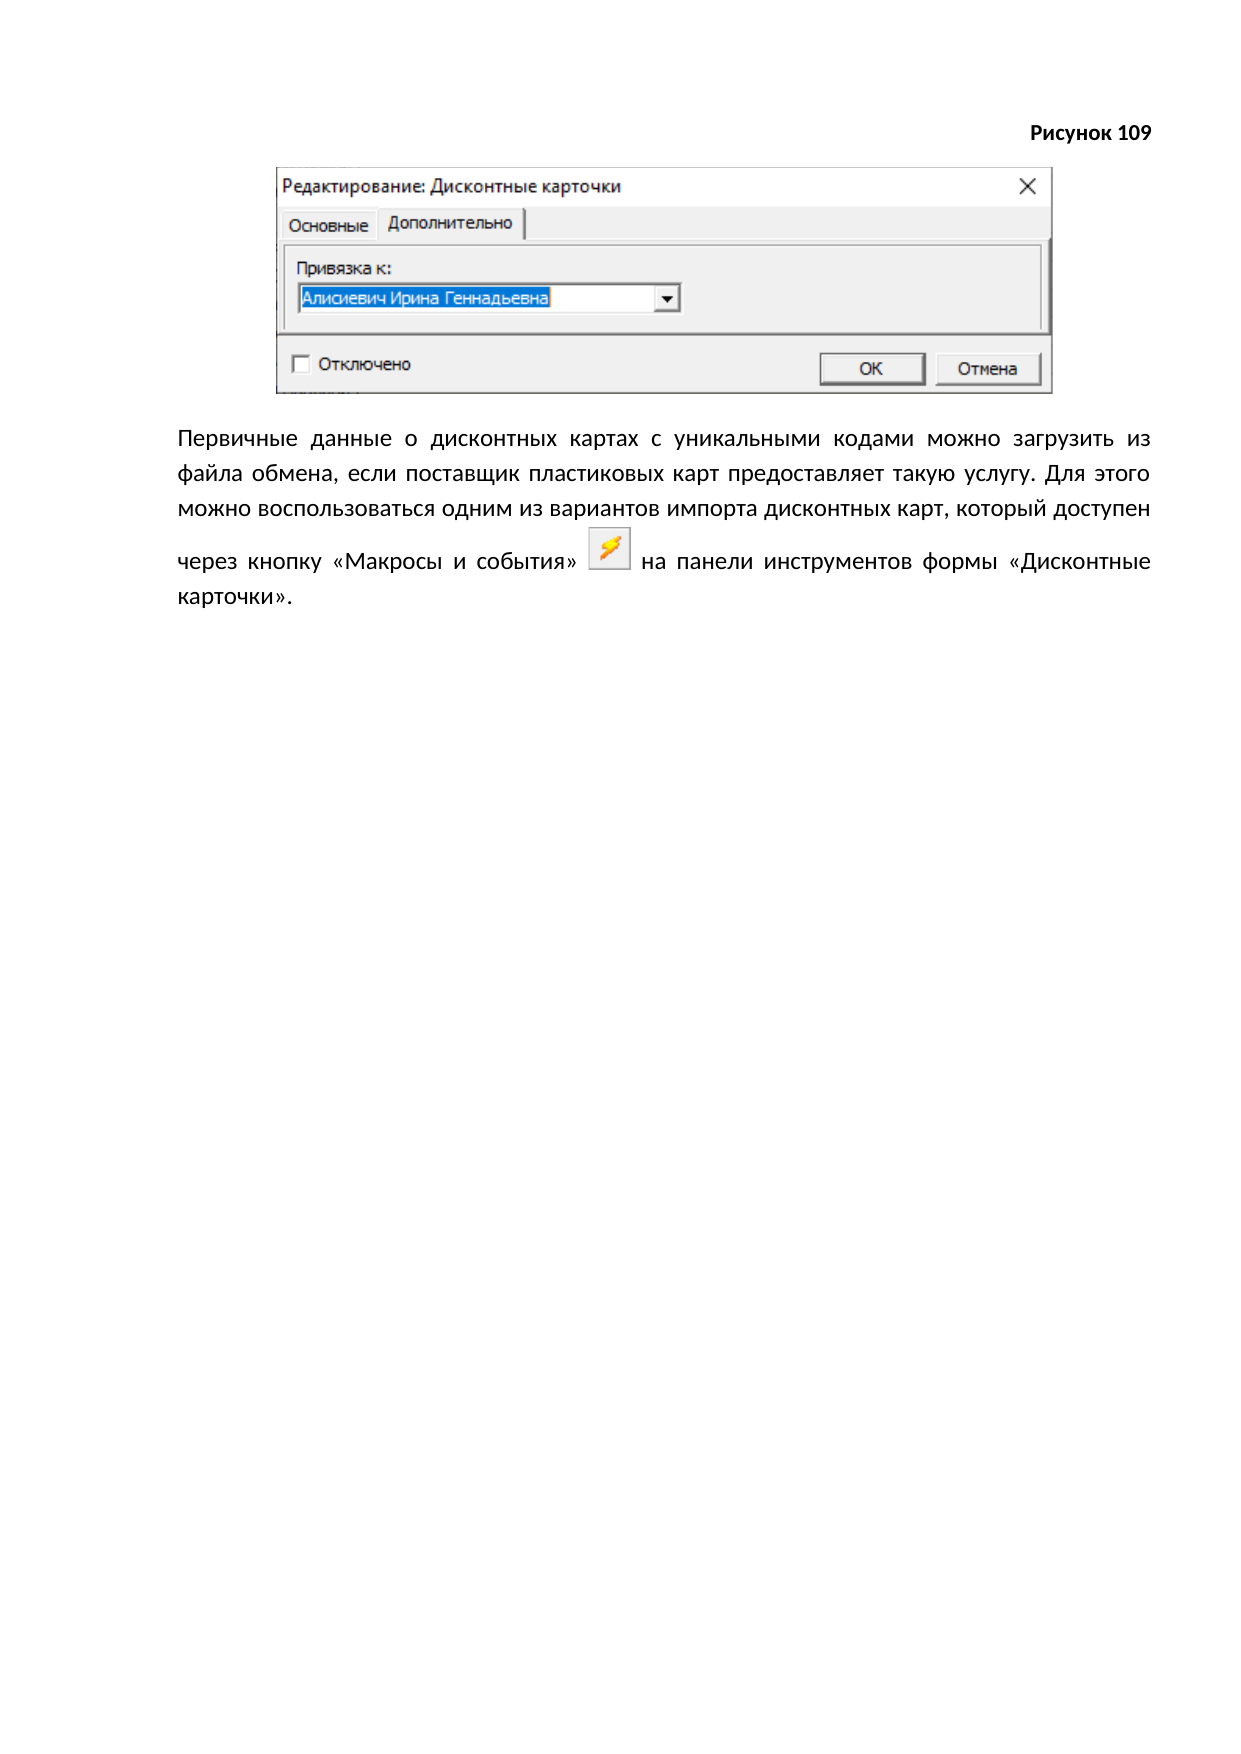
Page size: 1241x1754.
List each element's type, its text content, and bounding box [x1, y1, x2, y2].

picture [588, 527, 631, 570]
picture [276, 167, 1053, 394]
text Рисунок 109 [177, 118, 1152, 146]
text Первичные данные о дисконтных картах с уникальными кодами можно загрузить из файла обмена, если поставщик пластиковых карт предоставляет такую услугу. Для этого можно воспользоваться одним из вариантов импорта дисконтных карт, который доступен через кнопку «Макросы и события» на панели инструментов формы «Дисконтные карточки». [177, 422, 1152, 611]
